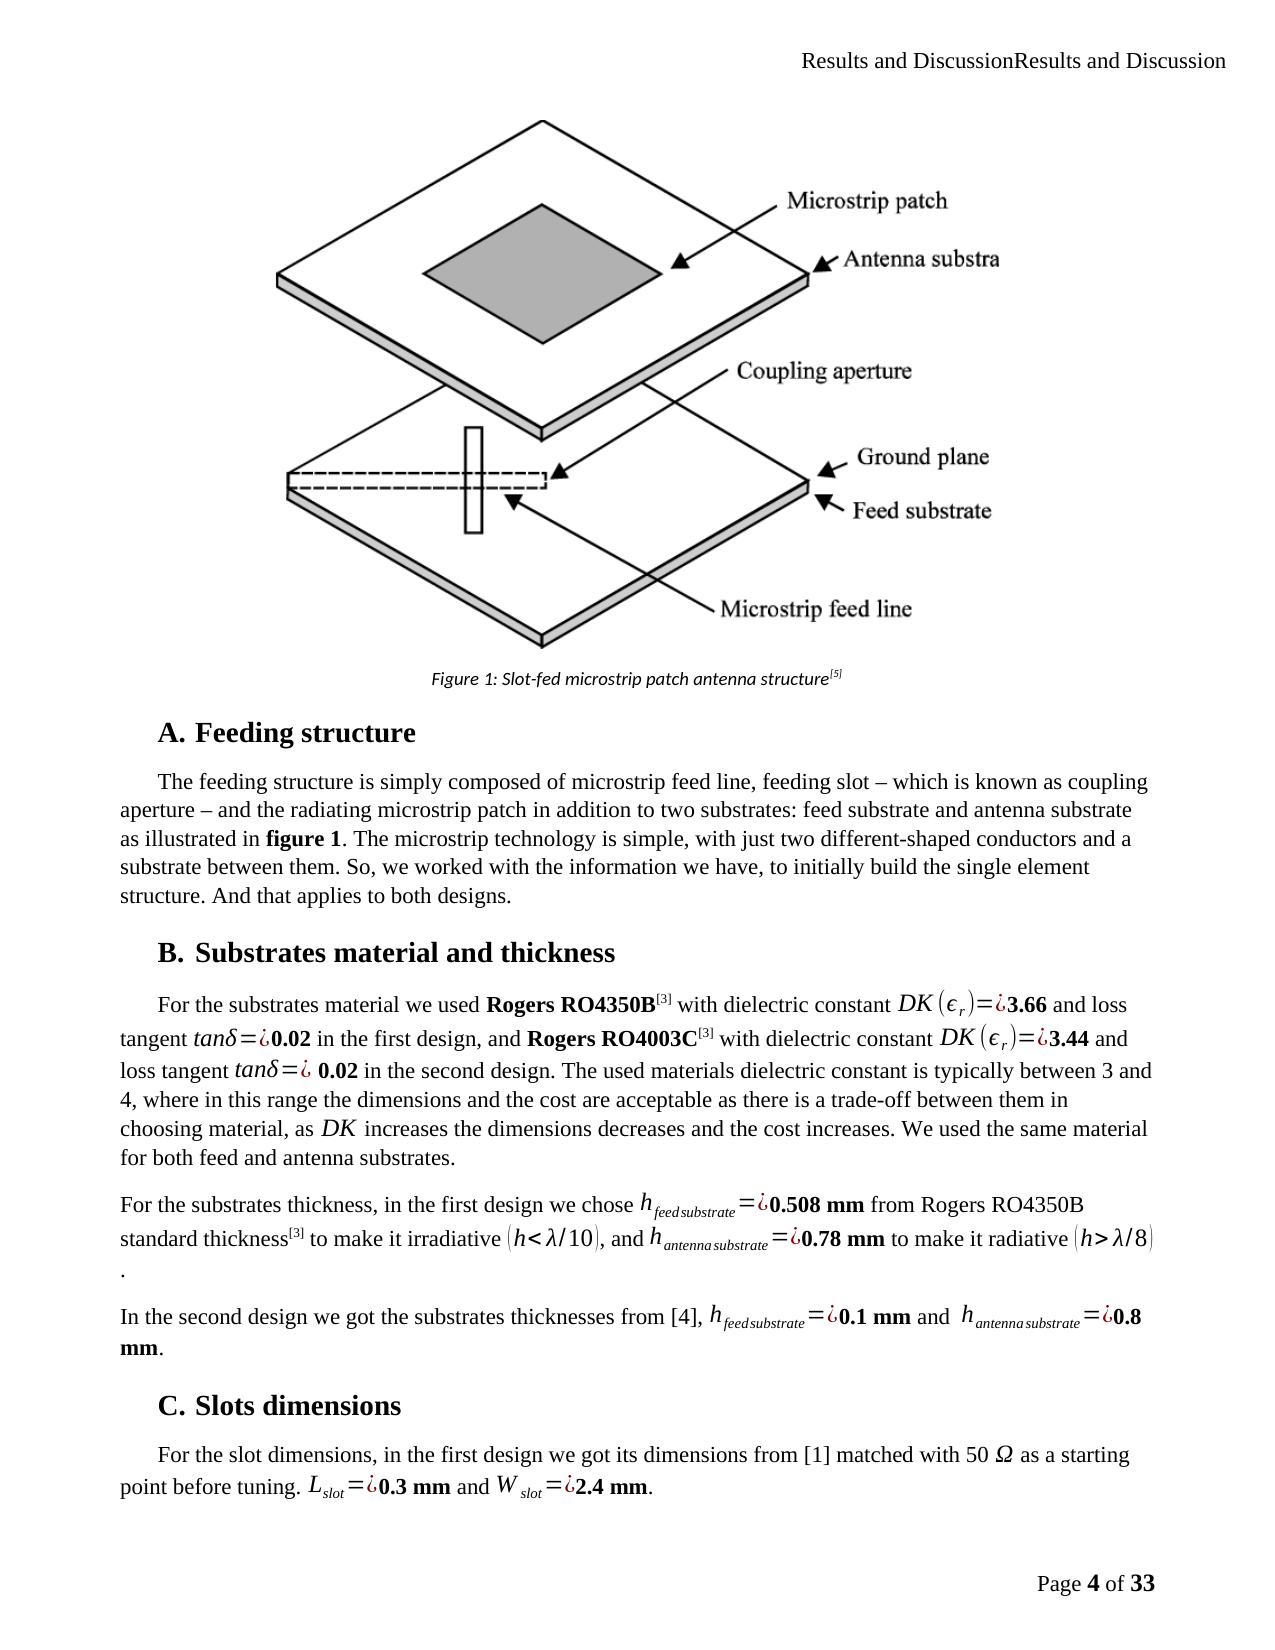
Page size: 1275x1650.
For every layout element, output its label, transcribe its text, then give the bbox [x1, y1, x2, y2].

subtitle Slots dimensions [157, 1388, 1155, 1421]
subtitle Feeding structure [157, 715, 1155, 749]
text For the slot dimensions, in the first design we got its dimensions from [1] matched with 50 as a starting point before tuning. 0.3 mm and 2.4 mm. [120, 1441, 1155, 1502]
text For the substrates thickness, in the first design we chose 0.508 mm from Rogers RO4350B standard thickness[3] to make it irradiative , and 0.78 mm to make it radiative . [120, 1189, 1155, 1282]
text For the substrates material we used Rogers RO4350B[3] with dielectric constant 3.66 and loss tangent 0.02 in the first design, and Rogers RO4003C[3] with dielectric constant 3.44 and loss tangent 0.02 in the second design. The used materials dielectric constant is typically between 3 and 4, where in this range the dimensions and the cost are acceptable as there is a trade-off between them in choosing material, as increases the dimensions decreases and the cost increases. We used the same material for both feed and antenna substrates. [120, 988, 1155, 1170]
text The feeding structure is simply composed of microstrip feed line, feeding slot – which is known as coupling aperture – and the radiating microstrip patch in addition to two substrates: feed substrate and antenna substrate as illustrated in figure 1. The microstrip technology is simple, with just two different-shaped conductors and a substrate between them. So, we worked with the information we have, to initially build the single element structure. And that applies to both designs. [120, 768, 1155, 908]
subtitle Substrates material and thickness [157, 935, 1155, 969]
picture [275, 120, 1000, 649]
text In the second design we got the substrates thicknesses from [4], 0.1 mm and 0.8 mm. [120, 1301, 1155, 1361]
text Figure 1: Slot-fed microstrip patch antenna structure[5] [120, 667, 1155, 690]
